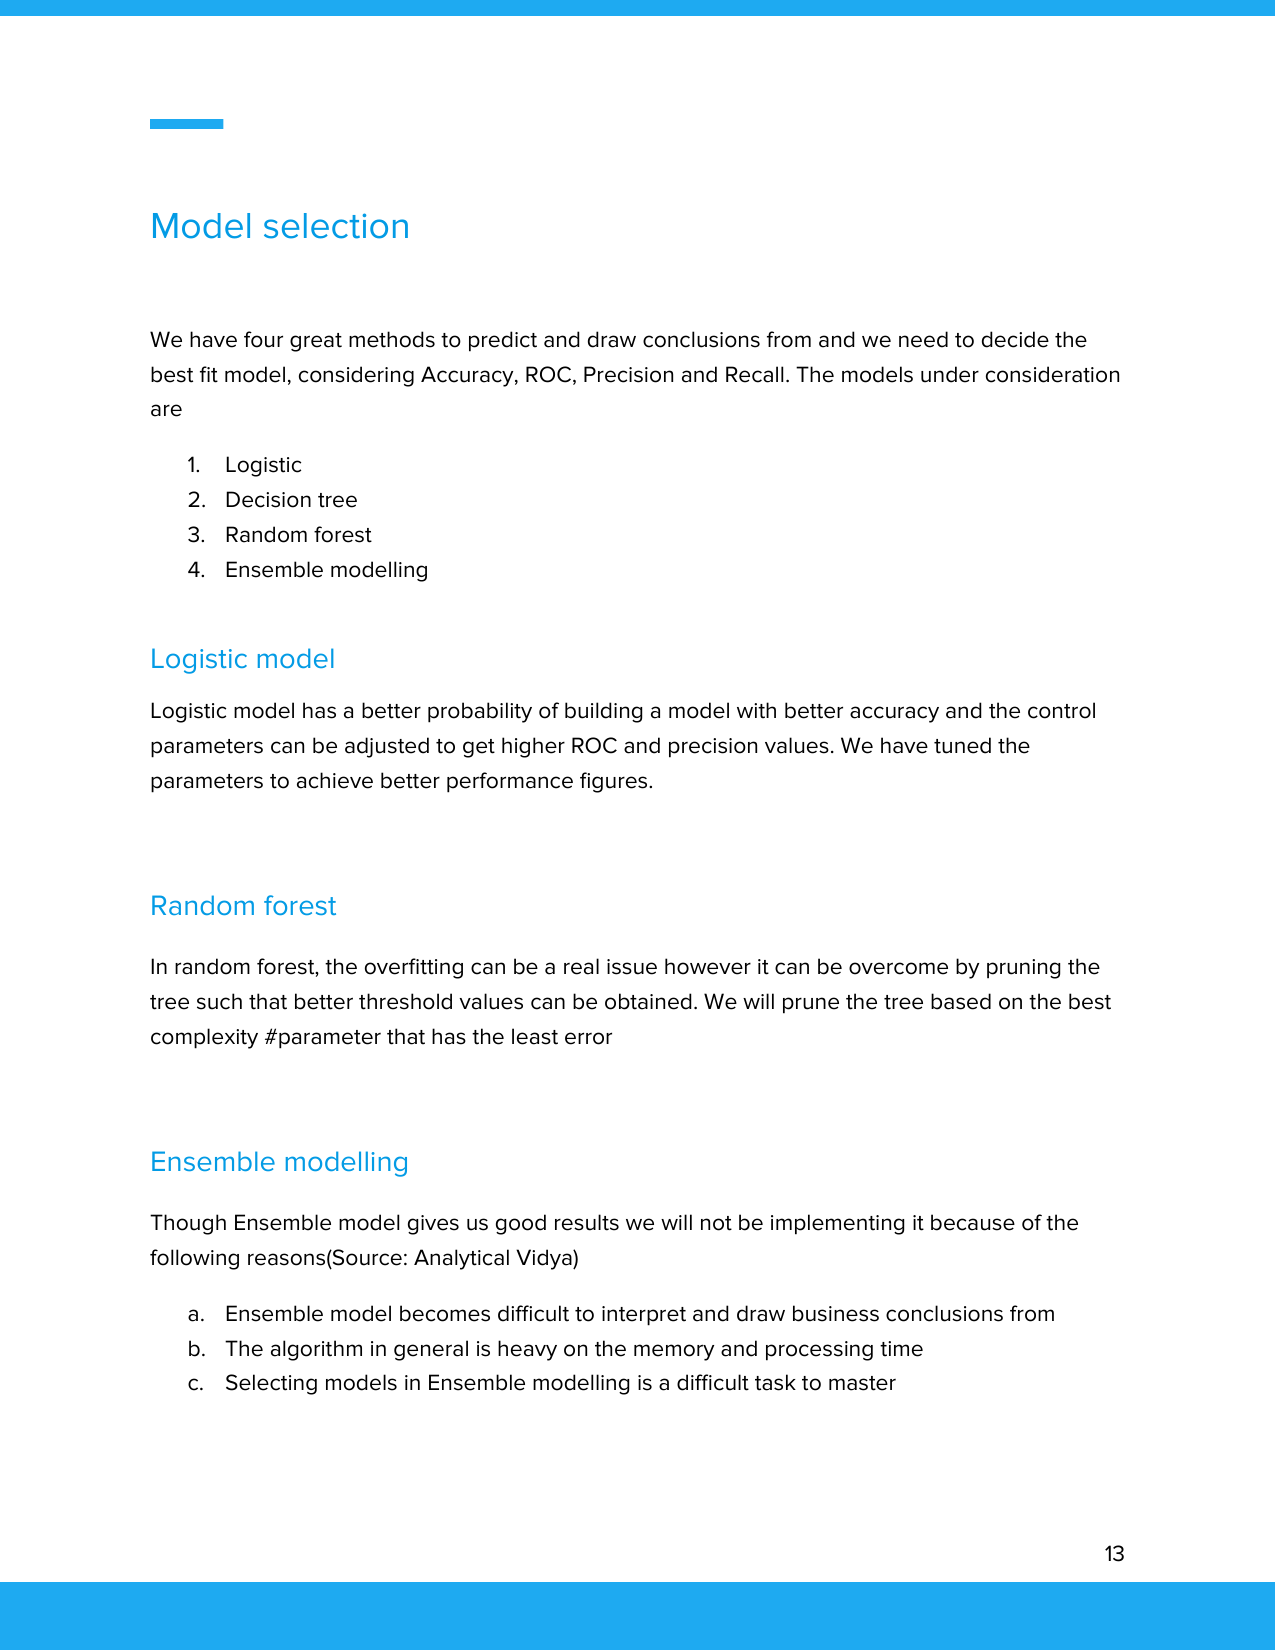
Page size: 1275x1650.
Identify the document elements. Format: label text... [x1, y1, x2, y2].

subtitle Logistic model [150, 641, 1125, 677]
text Ensemble modelling [150, 1144, 1125, 1180]
list Decision tree [187, 486, 1125, 514]
list Ensemble modelling [187, 556, 1125, 584]
list Random forest [187, 521, 1125, 549]
list The algorithm in general is heavy on the memory and processing time [187, 1335, 1125, 1363]
list Ensemble model becomes difficult to interpret and draw business conclusions from [187, 1300, 1125, 1328]
picture [150, 119, 224, 129]
text Random forest [150, 888, 1125, 924]
text In random forest, the overfitting can be a real issue however it can be overcome by pruning the tree such that better threshold values can be obtained. We will prune the tree based on the best complexity #parameter that has the least error [150, 953, 1125, 1051]
list Selecting models in Ensemble modelling is a difficult task to master [187, 1370, 1125, 1398]
text We have four great methods to predict and draw conclusions from and we need to decide the best fit model, considering Accuracy, ROC, Precision and Recall. The models under consideration are [150, 326, 1125, 424]
picture [0, 0, 1275, 16]
text Logistic model has a better probability of building a model with better accuracy and the control parameters can be adjusted to get higher ROC and precision values. We have tuned the parameters to achieve better performance figures. [150, 697, 1125, 795]
subtitle Model selection [150, 204, 1125, 249]
list Logistic [187, 452, 1125, 479]
text Though Ensemble model gives us good results we will not be implementing it because of the following reasons(Source: Analytical Vidya) [150, 1209, 1125, 1272]
picture [0, 1582, 1275, 1650]
